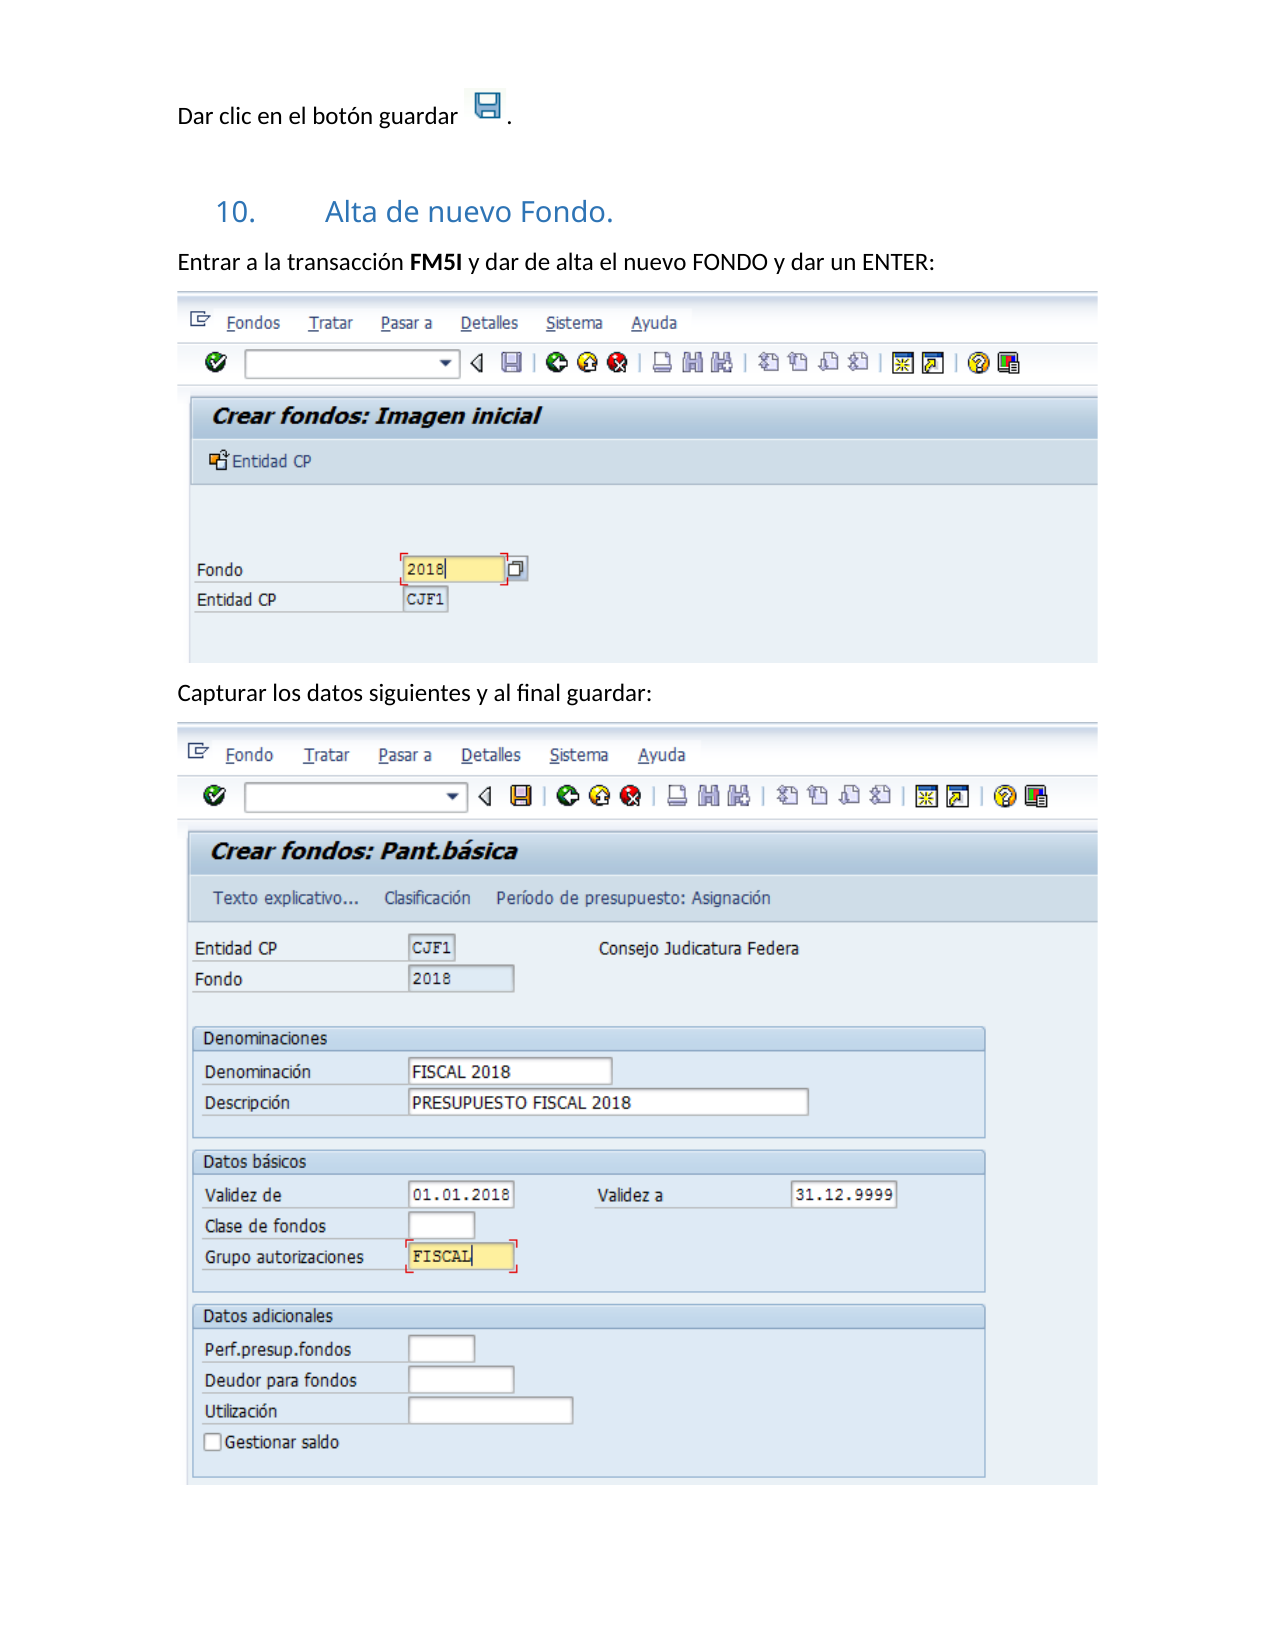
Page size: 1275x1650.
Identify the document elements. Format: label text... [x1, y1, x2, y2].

text Entrar a la transacción FM5I y dar de alta el nuevo FONDO y dar un ENTER: [177, 246, 1098, 277]
picture [464, 88, 507, 125]
picture [177, 291, 1098, 663]
text Dar clic en el botón guardar . [177, 89, 1098, 131]
subtitle Alta de nuevo Fondo. [215, 191, 1098, 231]
text Capturar los datos siguientes y al final guardar: [177, 677, 1098, 708]
picture [177, 722, 1098, 1485]
